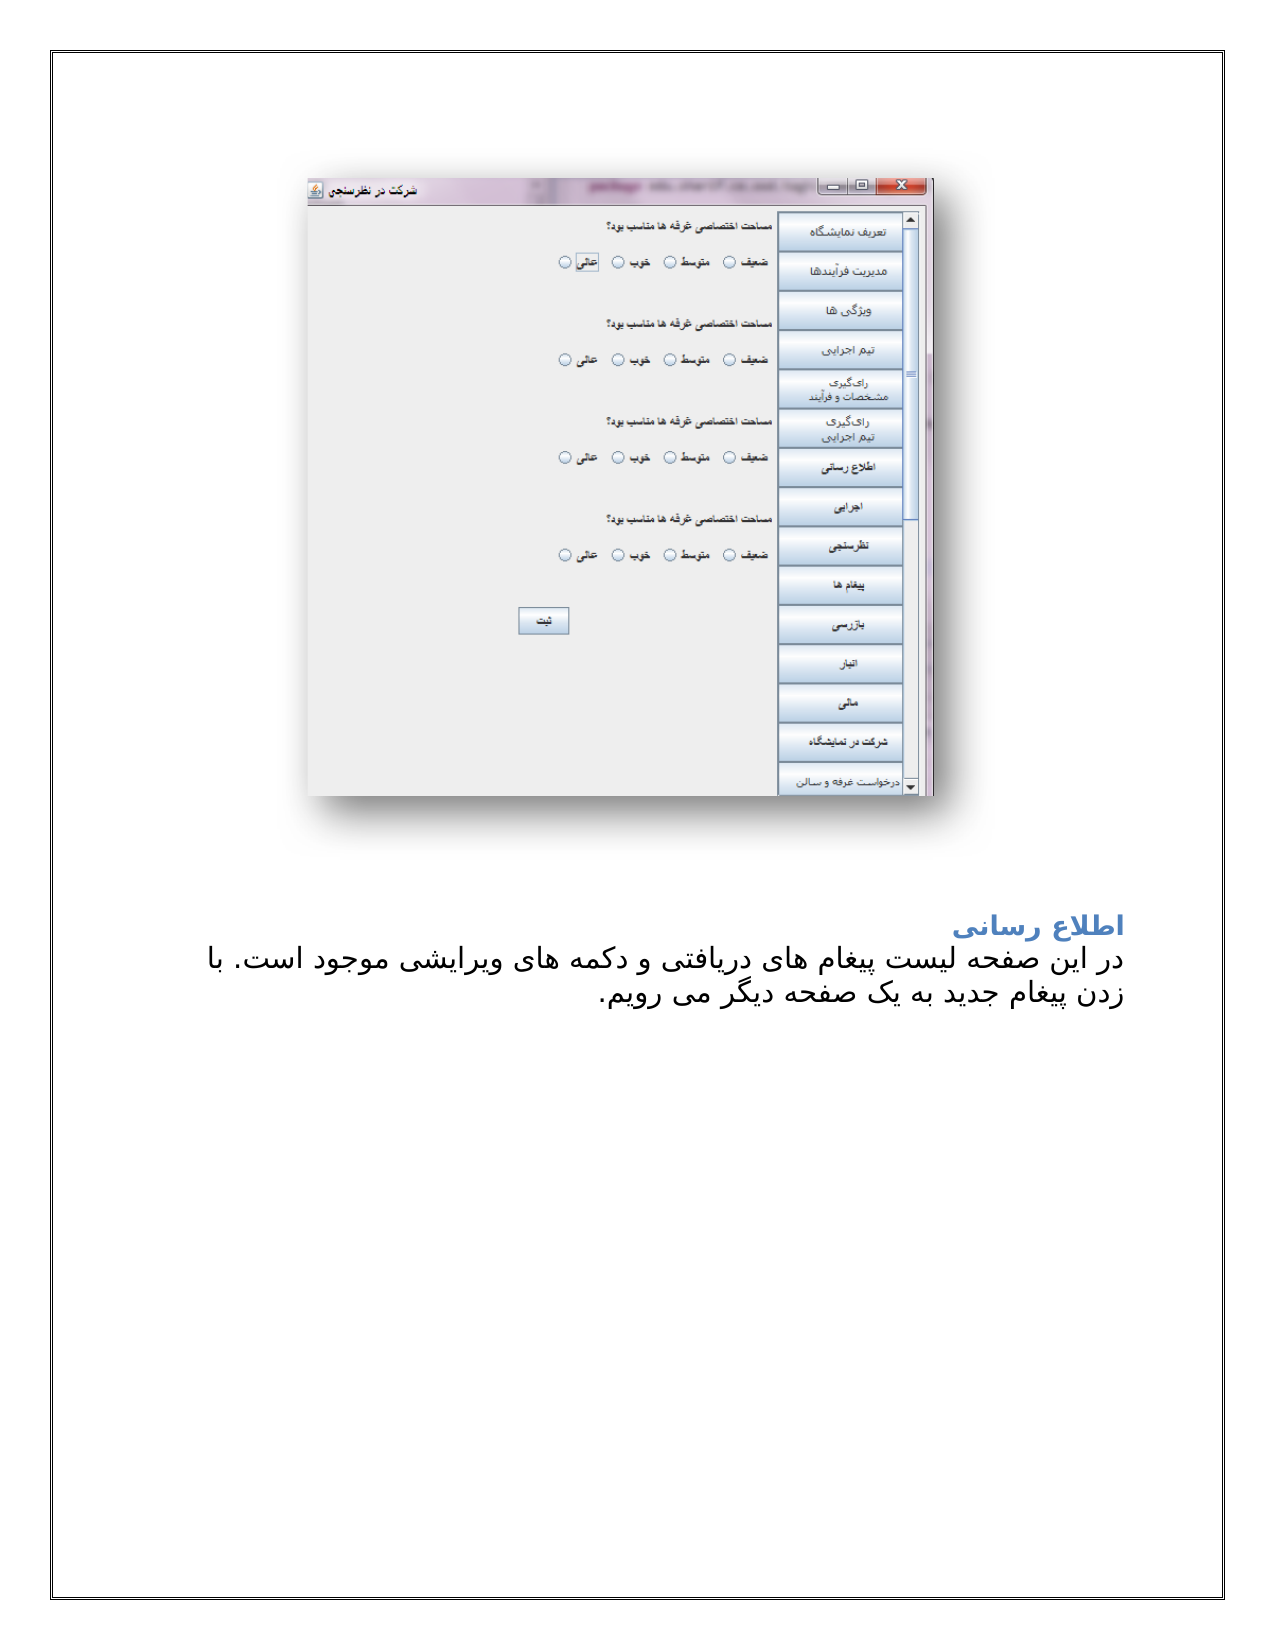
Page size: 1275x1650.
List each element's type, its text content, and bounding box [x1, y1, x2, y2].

subtitle اطلاع رسانی [150, 910, 1125, 941]
text در این صفحه لیست پیغام های دریافتی و دکمه های ویرایشی موجود است. با زدن پیغام جدید به یک صفحه دیگر می رویم. [150, 941, 1125, 1009]
picture [307, 178, 934, 796]
